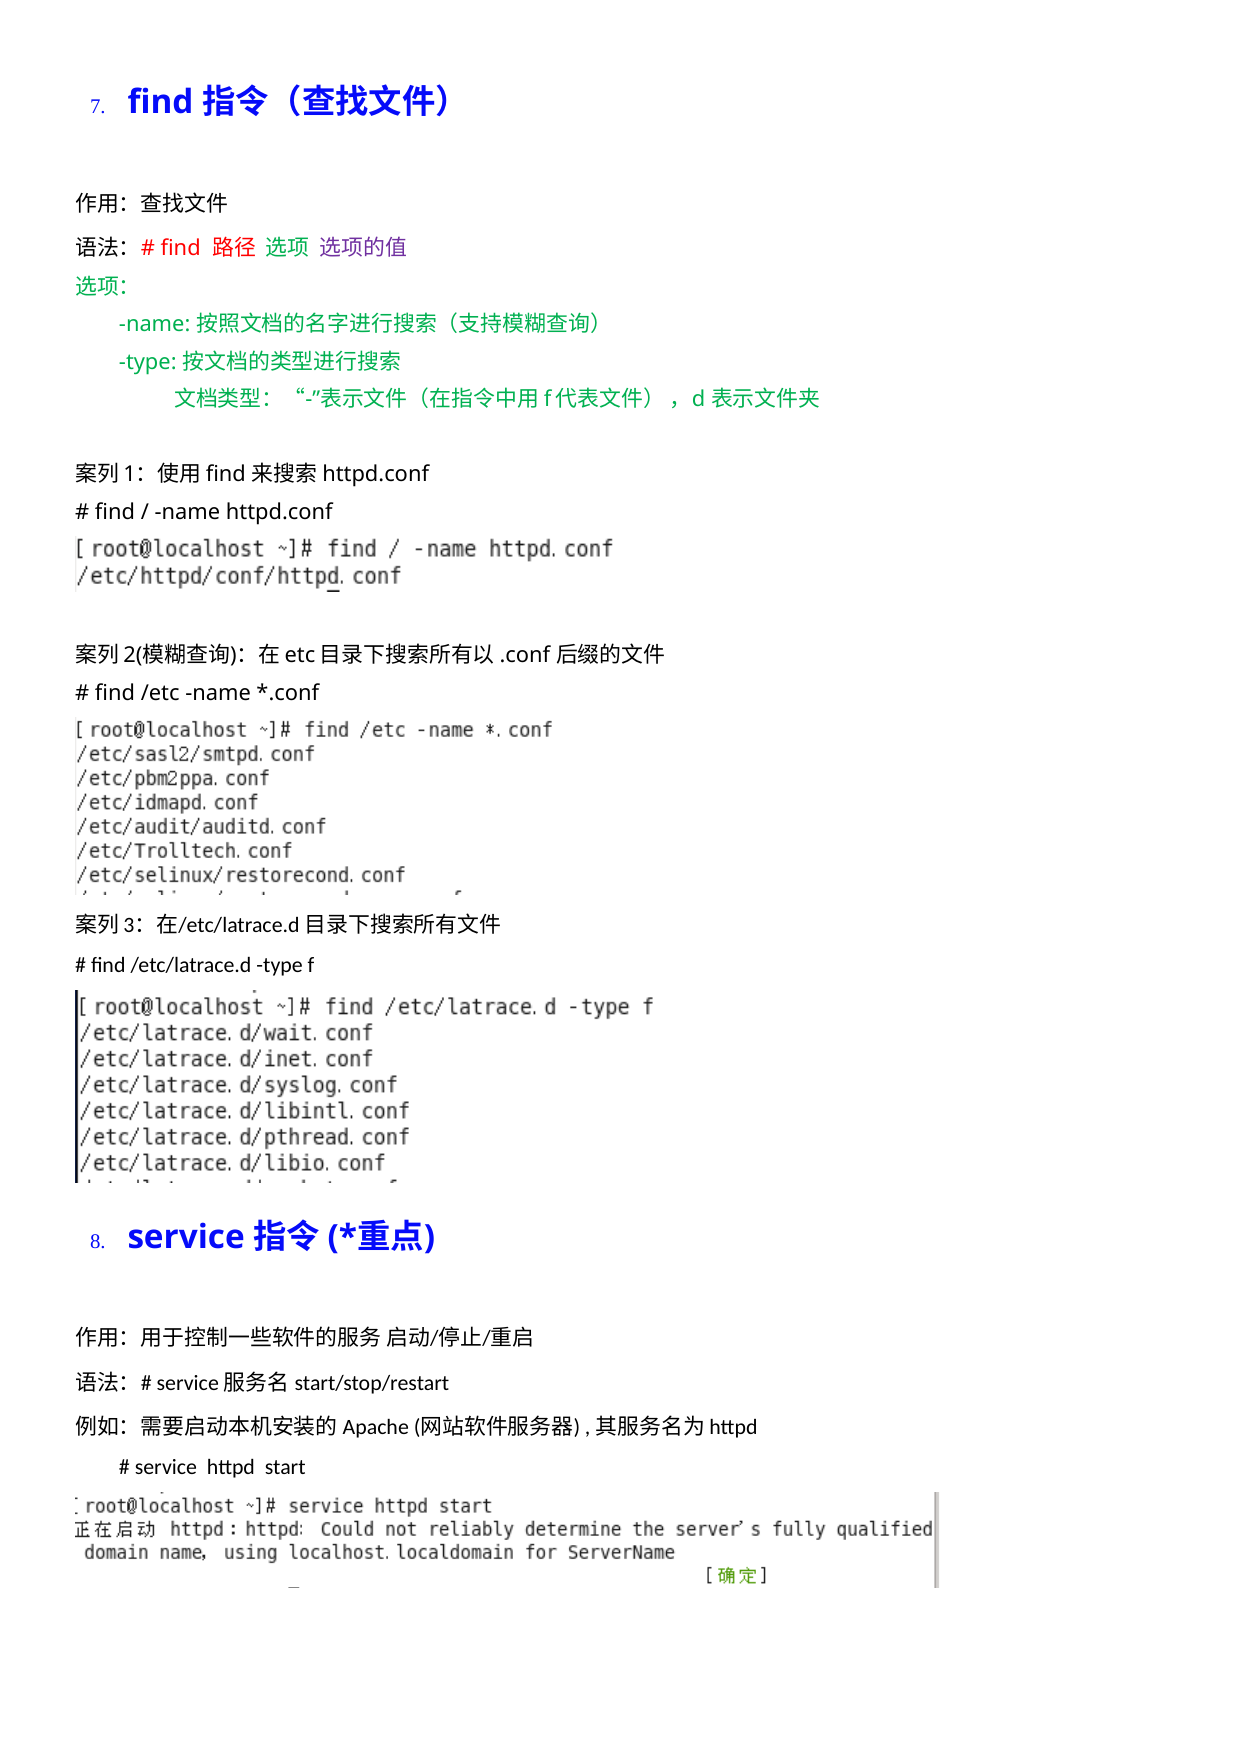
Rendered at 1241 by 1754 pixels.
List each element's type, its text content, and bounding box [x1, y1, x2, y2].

text 案列1：使用find 来搜索 httpd.conf [75, 462, 1165, 487]
text -type: 按文档的类型进行搜索 [75, 349, 1165, 374]
text # service httpd start [75, 1453, 1165, 1479]
subtitle service 指令 (*重点) [90, 1209, 1165, 1258]
text 案列2(模糊查询)：在etc目录下搜索所有以 .conf 后缀的文件 [75, 643, 1165, 668]
text # find / -name httpd.conf [75, 499, 1165, 524]
text # find /etc -name *.conf [75, 680, 1165, 705]
text 例如：需要启动本机安装的 Apache (网站软件服务器) , 其服务名为httpd [75, 1409, 1165, 1440]
picture [75, 1492, 940, 1588]
text # find /etc/latrace.d -type f [75, 951, 1165, 978]
text 文档类型：“-”表示文件（在指令中用 f代表文件） ，d 表示文件夹 [75, 387, 1165, 412]
text -name: 按照文档的名字进行搜索（支持模糊查询） [75, 312, 1165, 337]
text 作用：用于控制一些软件的服务 启动/停止/重启 [75, 1320, 1165, 1352]
text 作用：查找文件 [75, 186, 1165, 217]
text 语法：# find 路径 选项 选项的值 [75, 230, 1165, 262]
picture [75, 717, 941, 895]
subtitle find 指令（查找文件） [90, 75, 1165, 123]
text 选项： [75, 274, 1165, 299]
picture [75, 536, 941, 592]
text 语法：# service 服务名 start/stop/restart [75, 1364, 1165, 1396]
text 案列3：在/etc/latrace.d 目录下搜索所有文件 [75, 907, 1165, 939]
picture [75, 990, 941, 1183]
